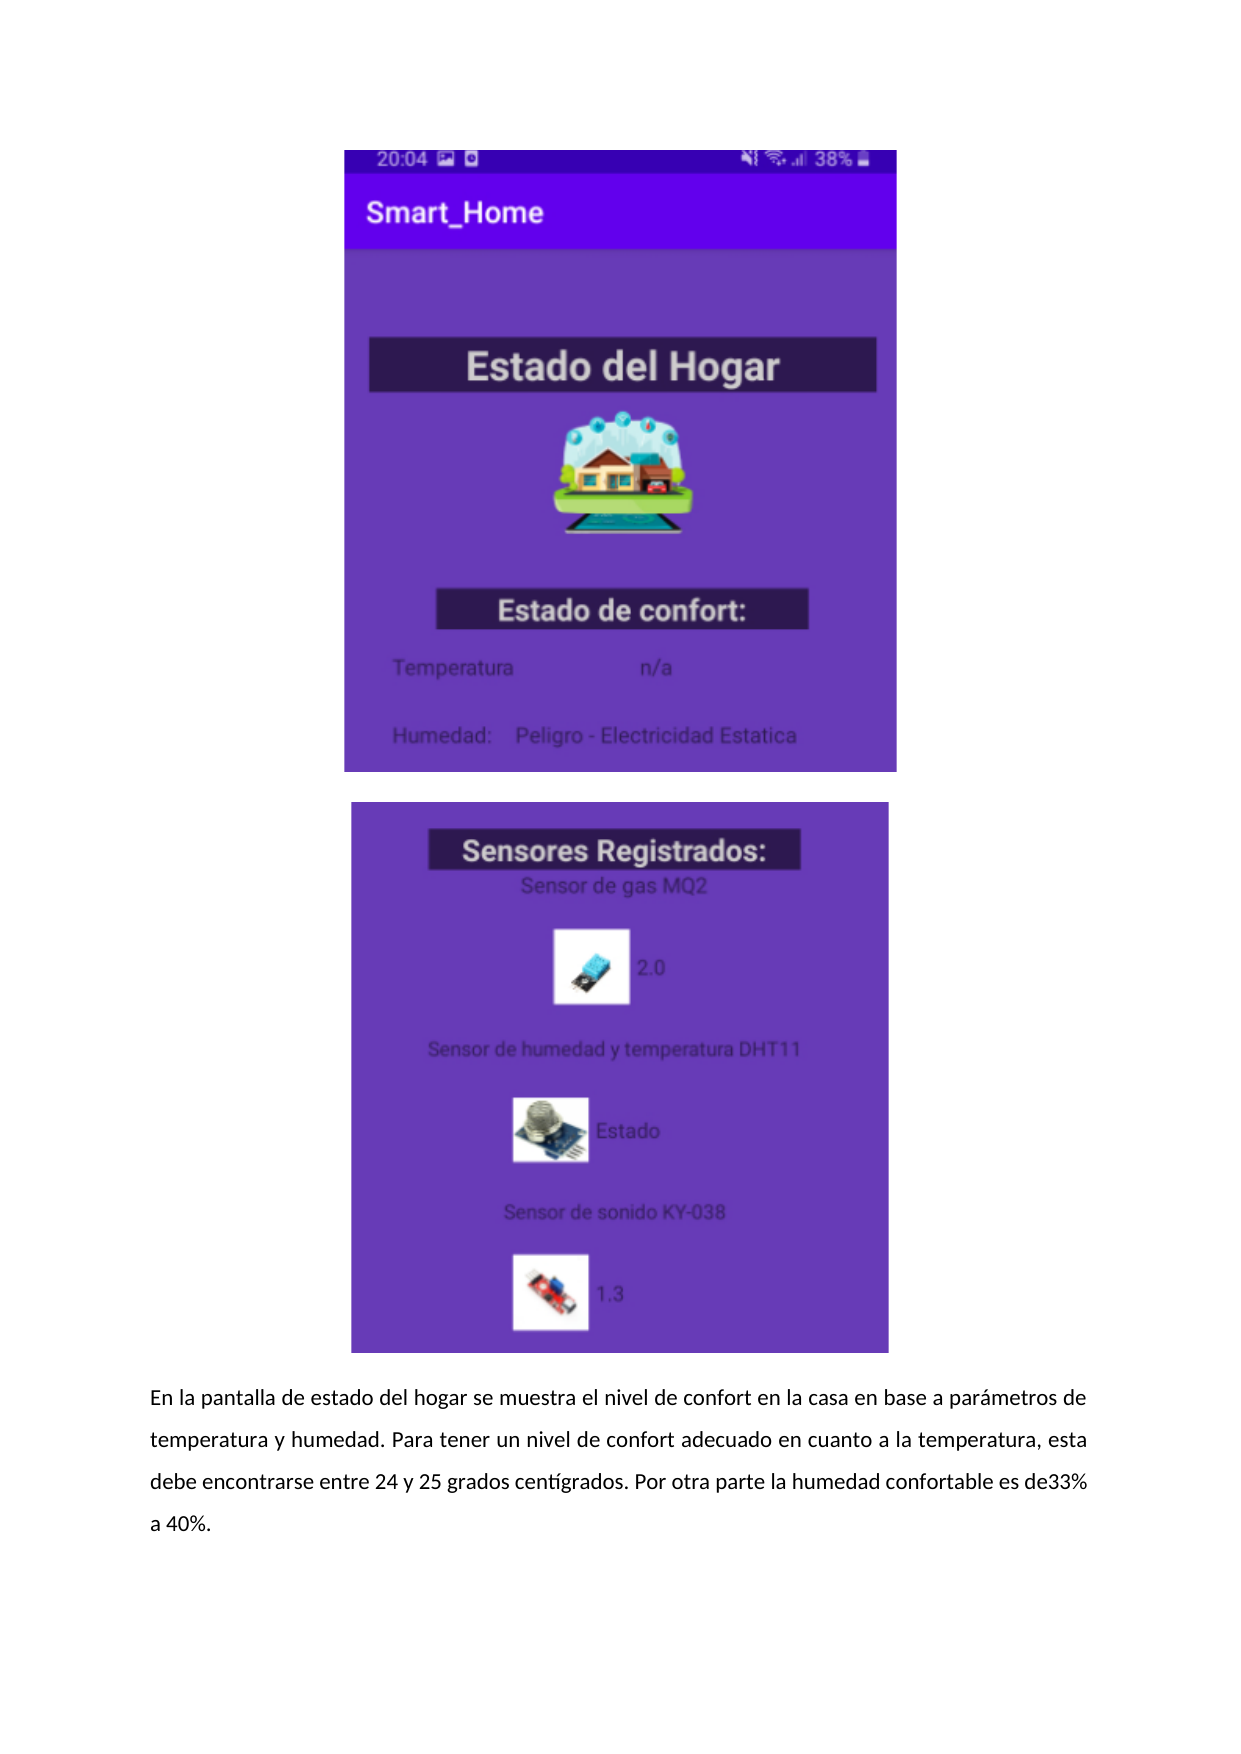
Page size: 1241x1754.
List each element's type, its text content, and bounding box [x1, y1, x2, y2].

text En la pantalla de estado del hogar se muestra el nivel de confort en la casa en base a parámetros de temperatura y humedad. Para tener un nivel de confort adecuado en cuanto a la temperatura, esta debe encontrarse entre 24 y 25 grados centígrados. Por otra parte la humedad confortable es de33% a 40%. [150, 1383, 1090, 1537]
